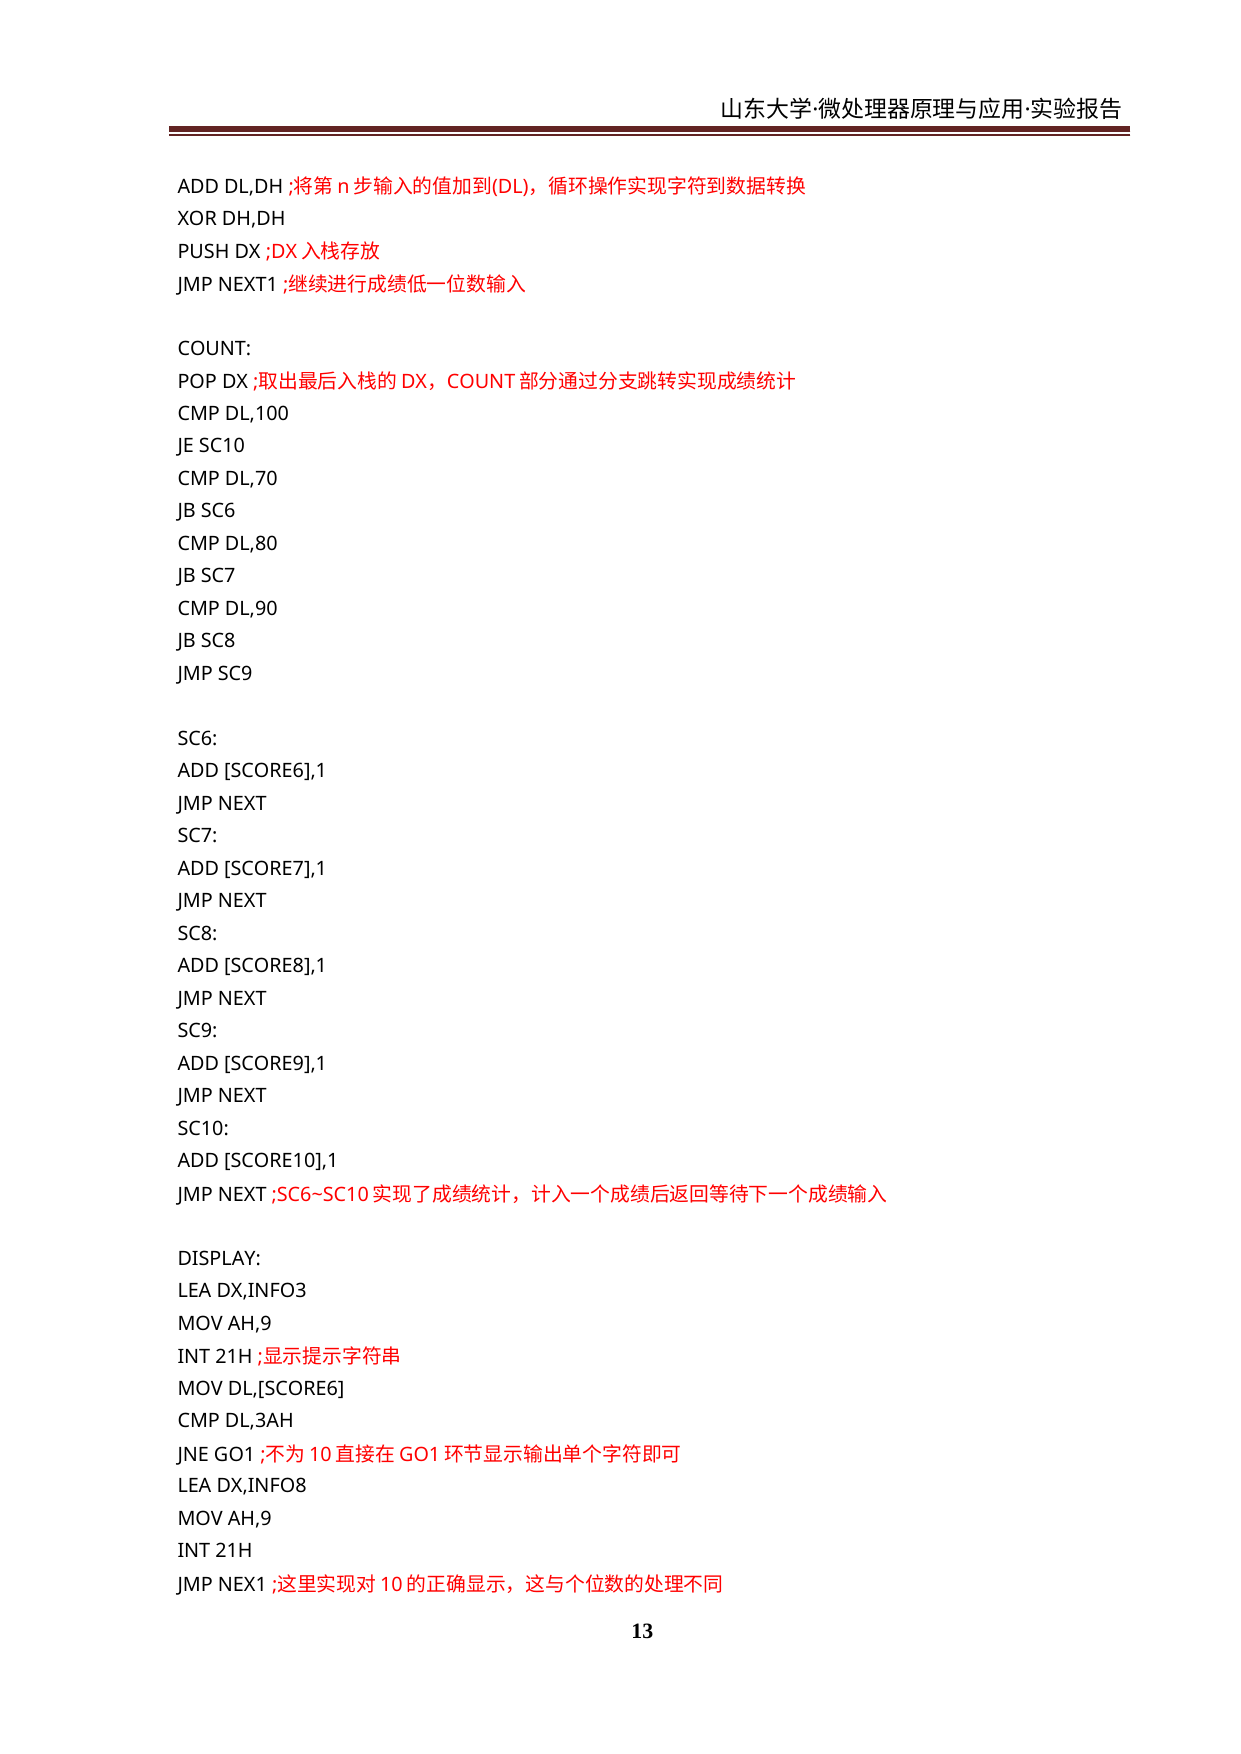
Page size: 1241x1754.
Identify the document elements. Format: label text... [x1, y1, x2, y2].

text LEA DX,INFO3 [177, 1274, 1122, 1306]
text MOV AH,9 [177, 1501, 1122, 1534]
text JMP NEXT1 ;继续进行成绩低一位数输入 [177, 266, 1122, 299]
text POP DX ;取出最后入栈的DX，COUNT部分通过分支跳转实现成绩统计 [177, 364, 1122, 396]
text JB SC6 [177, 494, 1122, 526]
text JB SC7 [177, 559, 1122, 591]
text ADD [SCORE8],1 [177, 949, 1122, 981]
text CMP DL,100 [177, 396, 1122, 429]
text JMP NEXT [177, 884, 1122, 916]
text JMP NEXT [177, 786, 1122, 819]
text JB SC8 [177, 624, 1122, 656]
text INT 21H ;显示提示字符串 [177, 1339, 1122, 1371]
text JMP SC9 [177, 656, 1122, 689]
text MOV AH,9 [177, 1306, 1122, 1339]
text SC6: [177, 721, 1122, 754]
text SC10: [177, 1111, 1122, 1144]
text JE SC10 [177, 429, 1122, 461]
text SC9: [177, 1014, 1122, 1046]
text LEA DX,INFO8 [177, 1469, 1122, 1501]
text ADD [SCORE6],1 [177, 754, 1122, 786]
text JMP NEXT [177, 981, 1122, 1014]
text CMP DL,3AH [177, 1404, 1122, 1436]
text SC7: [177, 819, 1122, 851]
text XOR DH,DH [177, 201, 1122, 234]
text MOV DL,[SCORE6] [177, 1371, 1122, 1404]
text COUNT: [177, 331, 1122, 364]
text JMP NEXT [177, 1079, 1122, 1111]
text DISPLAY: [177, 1241, 1122, 1274]
text CMP DL,80 [177, 526, 1122, 559]
text ADD DL,DH ;将第n步输入的值加到(DL)，循环操作实现字符到数据转换 [177, 169, 1122, 201]
text INT 21H [177, 1534, 1122, 1566]
text ADD [SCORE7],1 [177, 851, 1122, 884]
text CMP DL,70 [177, 461, 1122, 494]
text ADD [SCORE10],1 [177, 1144, 1122, 1176]
text SC8: [177, 916, 1122, 949]
text CMP DL,90 [177, 591, 1122, 624]
text JNE GO1 ;不为10直接在GO1环节显示输出单个字符即可 [177, 1436, 1122, 1469]
text PUSH DX ;DX入栈存放 [177, 234, 1122, 266]
text ADD [SCORE9],1 [177, 1046, 1122, 1079]
text JMP NEX1 ;这里实现对10的正确显示，这与个位数的处理不同 [177, 1566, 1122, 1599]
text JMP NEXT ;SC6~SC10实现了成绩统计，计入一个成绩后返回等待下一个成绩输入 [177, 1176, 1122, 1209]
